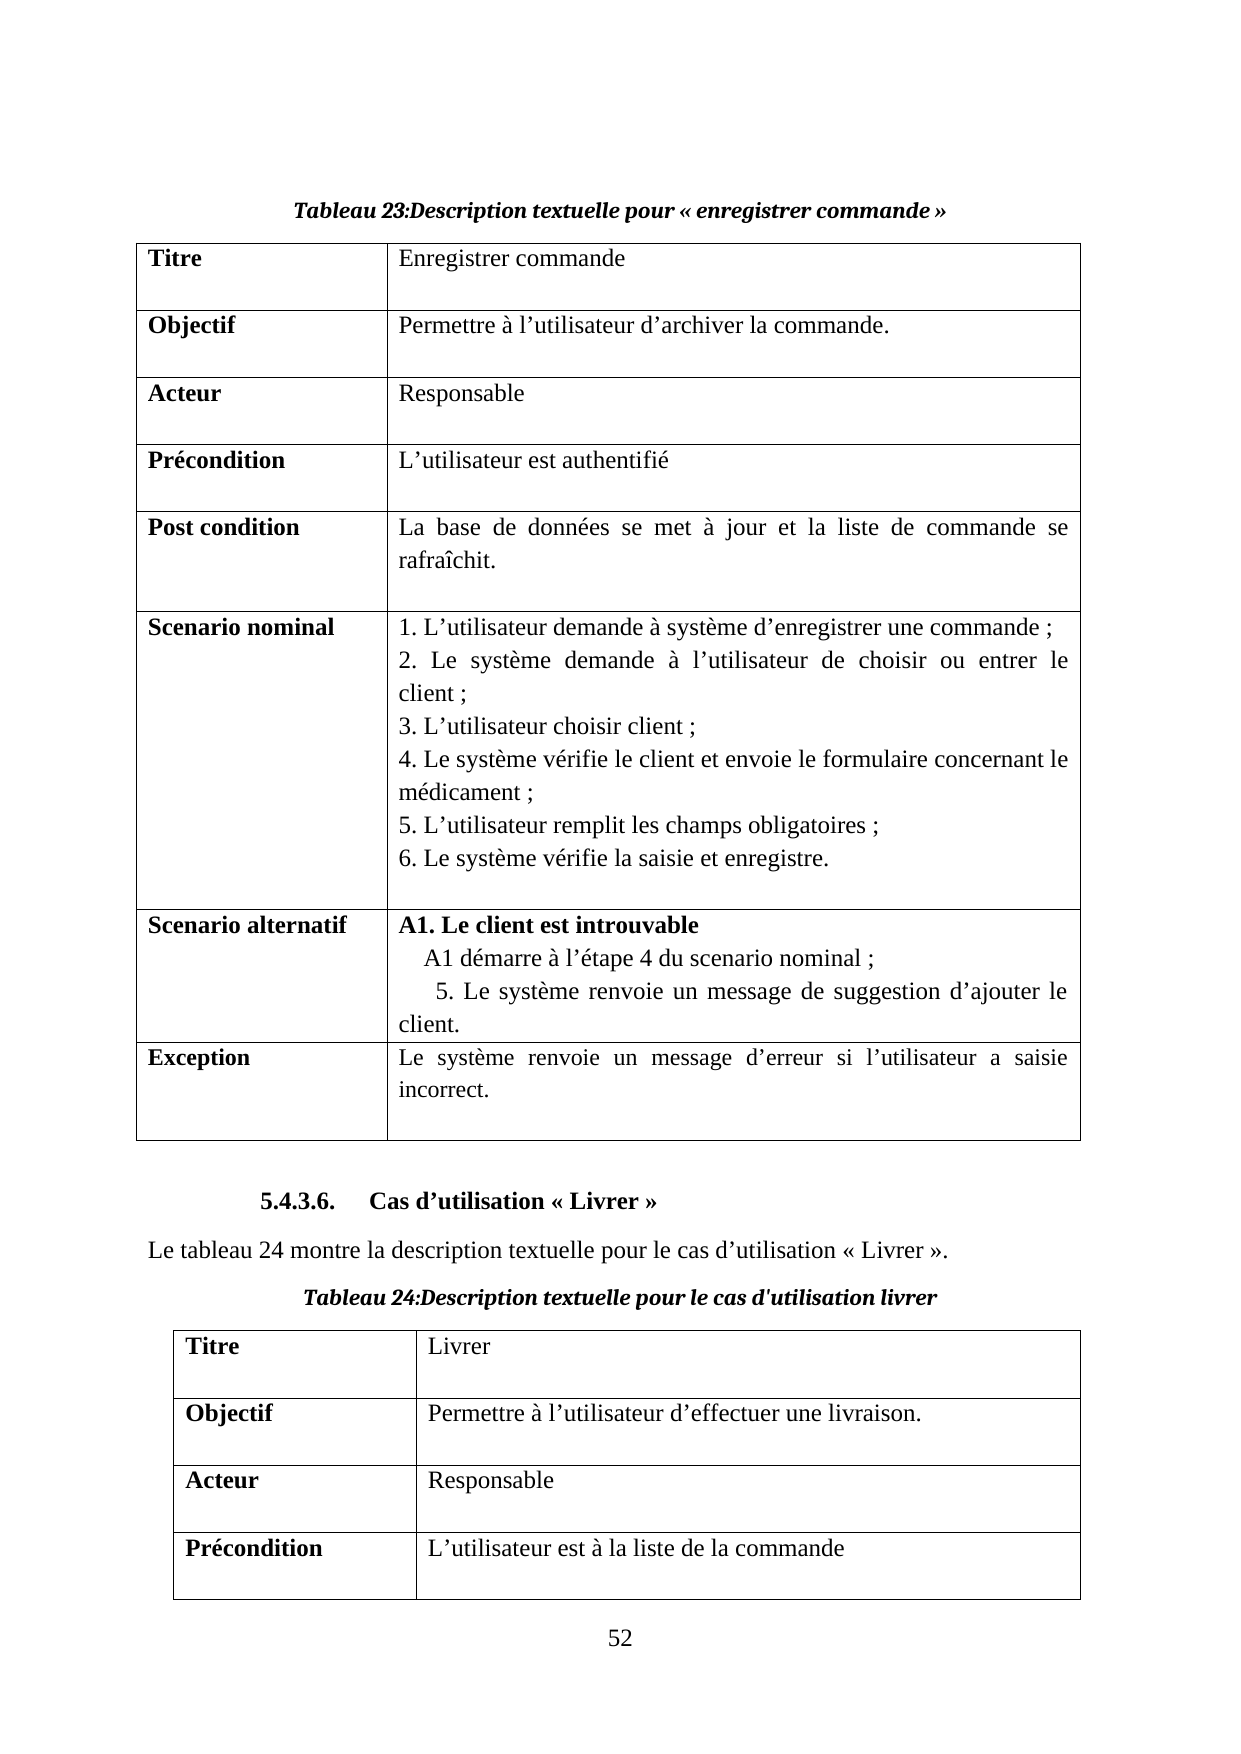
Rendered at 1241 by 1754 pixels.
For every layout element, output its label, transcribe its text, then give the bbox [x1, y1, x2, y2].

table_cell Responsable [388, 378, 1080, 444]
table_header Titre [137, 244, 387, 309]
table_cell L’utilisateur est authentifié [388, 445, 1080, 511]
table_cell Objectif [174, 1399, 416, 1464]
table_cell Exception [137, 1043, 387, 1140]
table_cell Scenario alternatif [137, 910, 387, 1042]
table_cell 1. L’utilisateur demande à système d’enregistrer une commande ; 2. Le système demande à l’utilisateur de choisir ou entrer le client ; 3. L’utilisateur choisir client ; 4. Le système vérifie le client et envoie le formulaire concernant le médicament ; 5. L’utilisateur remplit les champs obligatoires ; 6. Le système vérifie la saisie et enregistre. [388, 612, 1080, 909]
table_cell Responsable [417, 1466, 1080, 1532]
table_cell Acteur [137, 378, 387, 444]
table_cell Précondition [174, 1533, 416, 1599]
table_cell Objectif [137, 311, 387, 377]
table_cell A1. Le client est introuvable A1 démarre à l’étape 4 du scenario nominal ; 5. Le système renvoie un message de suggestion d’ajouter le client. [388, 910, 1080, 1042]
text Le tableau 24 montre la description textuelle pour le cas d’utilisation « Livrer ». [148, 1236, 1092, 1264]
table_cell Permettre à l’utilisateur d’effectuer une livraison. [417, 1399, 1080, 1464]
list Cas d’utilisation « Livrer » [260, 1186, 1092, 1214]
table_cell Acteur [174, 1466, 416, 1532]
table_cell Scenario nominal [137, 612, 387, 909]
table_cell L’utilisateur est à la liste de la commande [417, 1533, 1080, 1599]
table_header Enregistrer commande [388, 244, 1080, 309]
table_cell Précondition [137, 445, 387, 511]
table_header Livrer [417, 1331, 1080, 1397]
table_cell La base de données se met à jour et la liste de commande se rafraîchit. [388, 512, 1080, 611]
table_cell Le système renvoie un message d’erreur si l’utilisateur a saisie incorrect. [388, 1043, 1080, 1140]
table_cell Permettre à l’utilisateur d’archiver la commande. [388, 311, 1080, 377]
table_cell Post condition [137, 512, 387, 611]
table_header Titre [174, 1331, 416, 1397]
